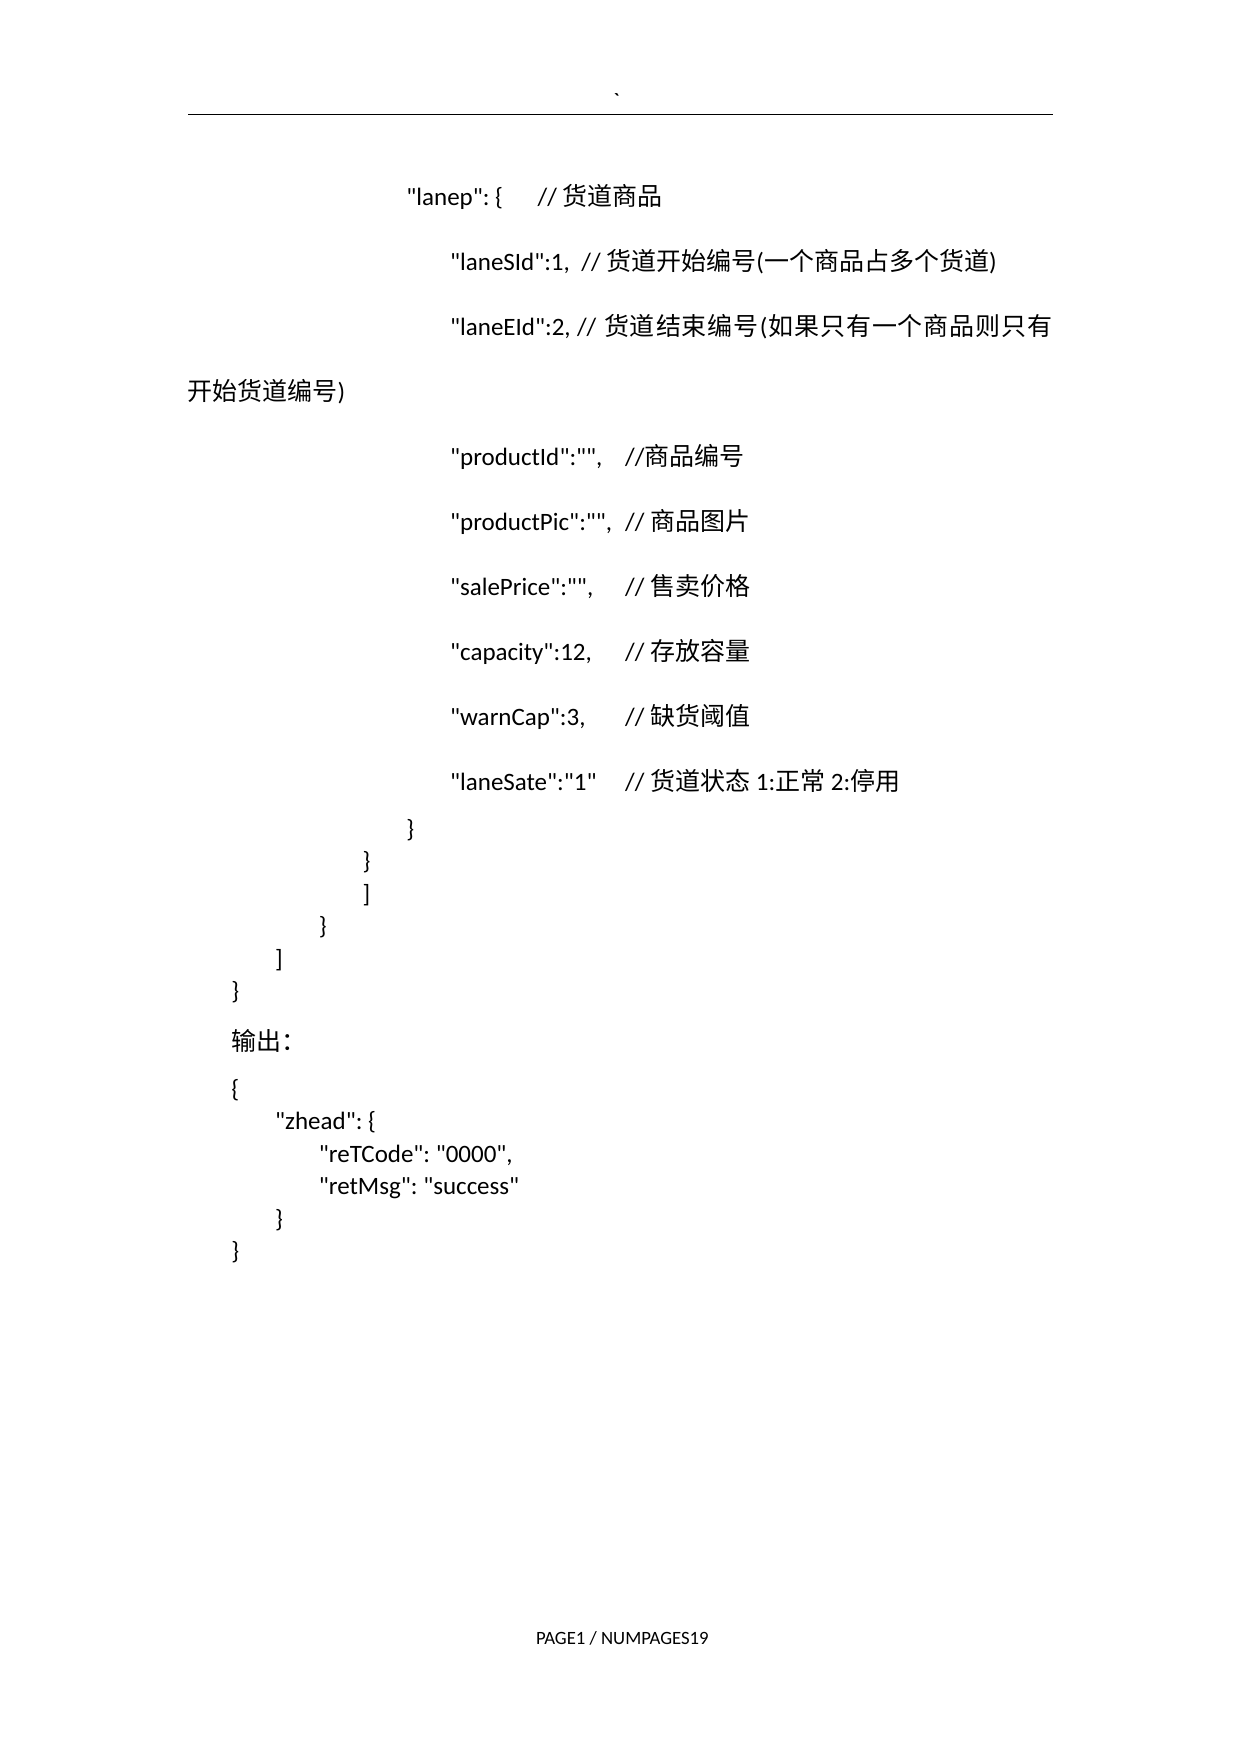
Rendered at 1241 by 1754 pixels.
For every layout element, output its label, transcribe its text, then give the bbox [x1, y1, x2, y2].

list "capacity":12, // 存放容量 [187, 617, 1053, 682]
list "productPic":"", // 商品图片 [187, 487, 1053, 552]
list } [187, 844, 1053, 877]
list } [187, 1234, 1053, 1267]
list "laneEId":2, // 货道结束编号(如果只有一个商品则只有开始货道编号) [187, 292, 1053, 422]
list "retMsg": "success" [187, 1169, 1053, 1202]
list } [187, 974, 1053, 1007]
list ] [187, 942, 1053, 974]
list "productId":"", //商品编号 [187, 422, 1053, 487]
list } [187, 1202, 1053, 1234]
list { [187, 1072, 1053, 1104]
list ] [187, 877, 1053, 909]
list "zhead": { [231, 1104, 1053, 1137]
list "lanep": { // 货道商品 [187, 162, 1053, 227]
list "laneSId":1, // 货道开始编号(一个商品占多个货道) [187, 227, 1053, 292]
list } [187, 812, 1053, 844]
list "laneSate":"1" // 货道状态 1:正常 2:停用 [187, 747, 1053, 812]
list "salePrice":"", // 售卖价格 [187, 552, 1053, 617]
list "reTCode": "0000", [187, 1137, 1053, 1169]
list 输出： [187, 1007, 1053, 1072]
list "warnCap":3, // 缺货阈值 [187, 682, 1053, 747]
list } [187, 909, 1053, 942]
